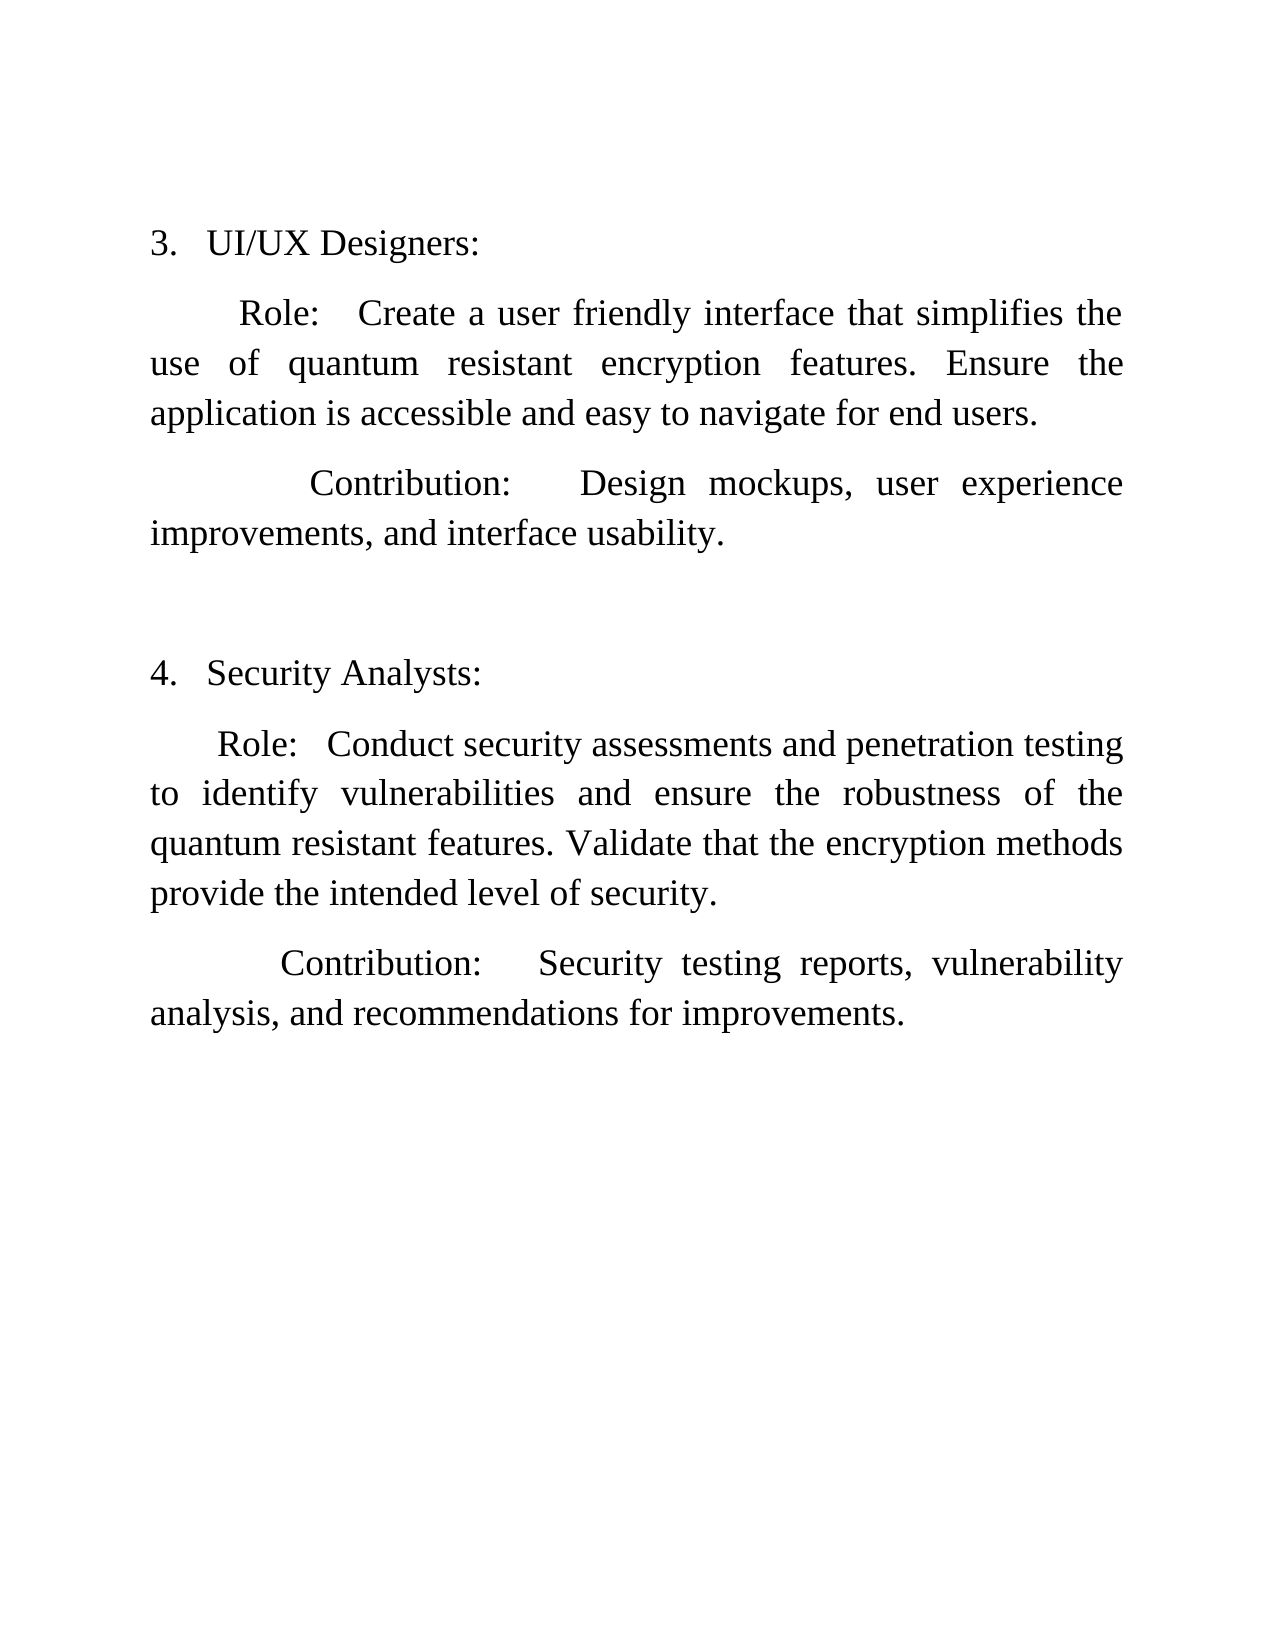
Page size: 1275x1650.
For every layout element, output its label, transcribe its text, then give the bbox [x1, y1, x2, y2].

text Role: Create a user friendly interface that simplifies the use of quantum resistant encryption features. Ensure the application is accessible and easy to navigate for end users. [150, 291, 1125, 433]
text 3. UI/UX Designers: [150, 220, 1125, 263]
text Contribution: Security testing reports, vulnerability analysis, and recommendations for improvements. [150, 940, 1125, 1033]
text Role: Conduct security assessments and penetration testing to identify vulnerabilities and ensure the robustness of the quantum resistant features. Validate that the encryption methods provide the intended level of security. [150, 721, 1125, 913]
text Contribution: Design mockups, user experience improvements, and interface usability. [150, 460, 1125, 553]
text 4. Security Analysts: [150, 651, 1125, 694]
